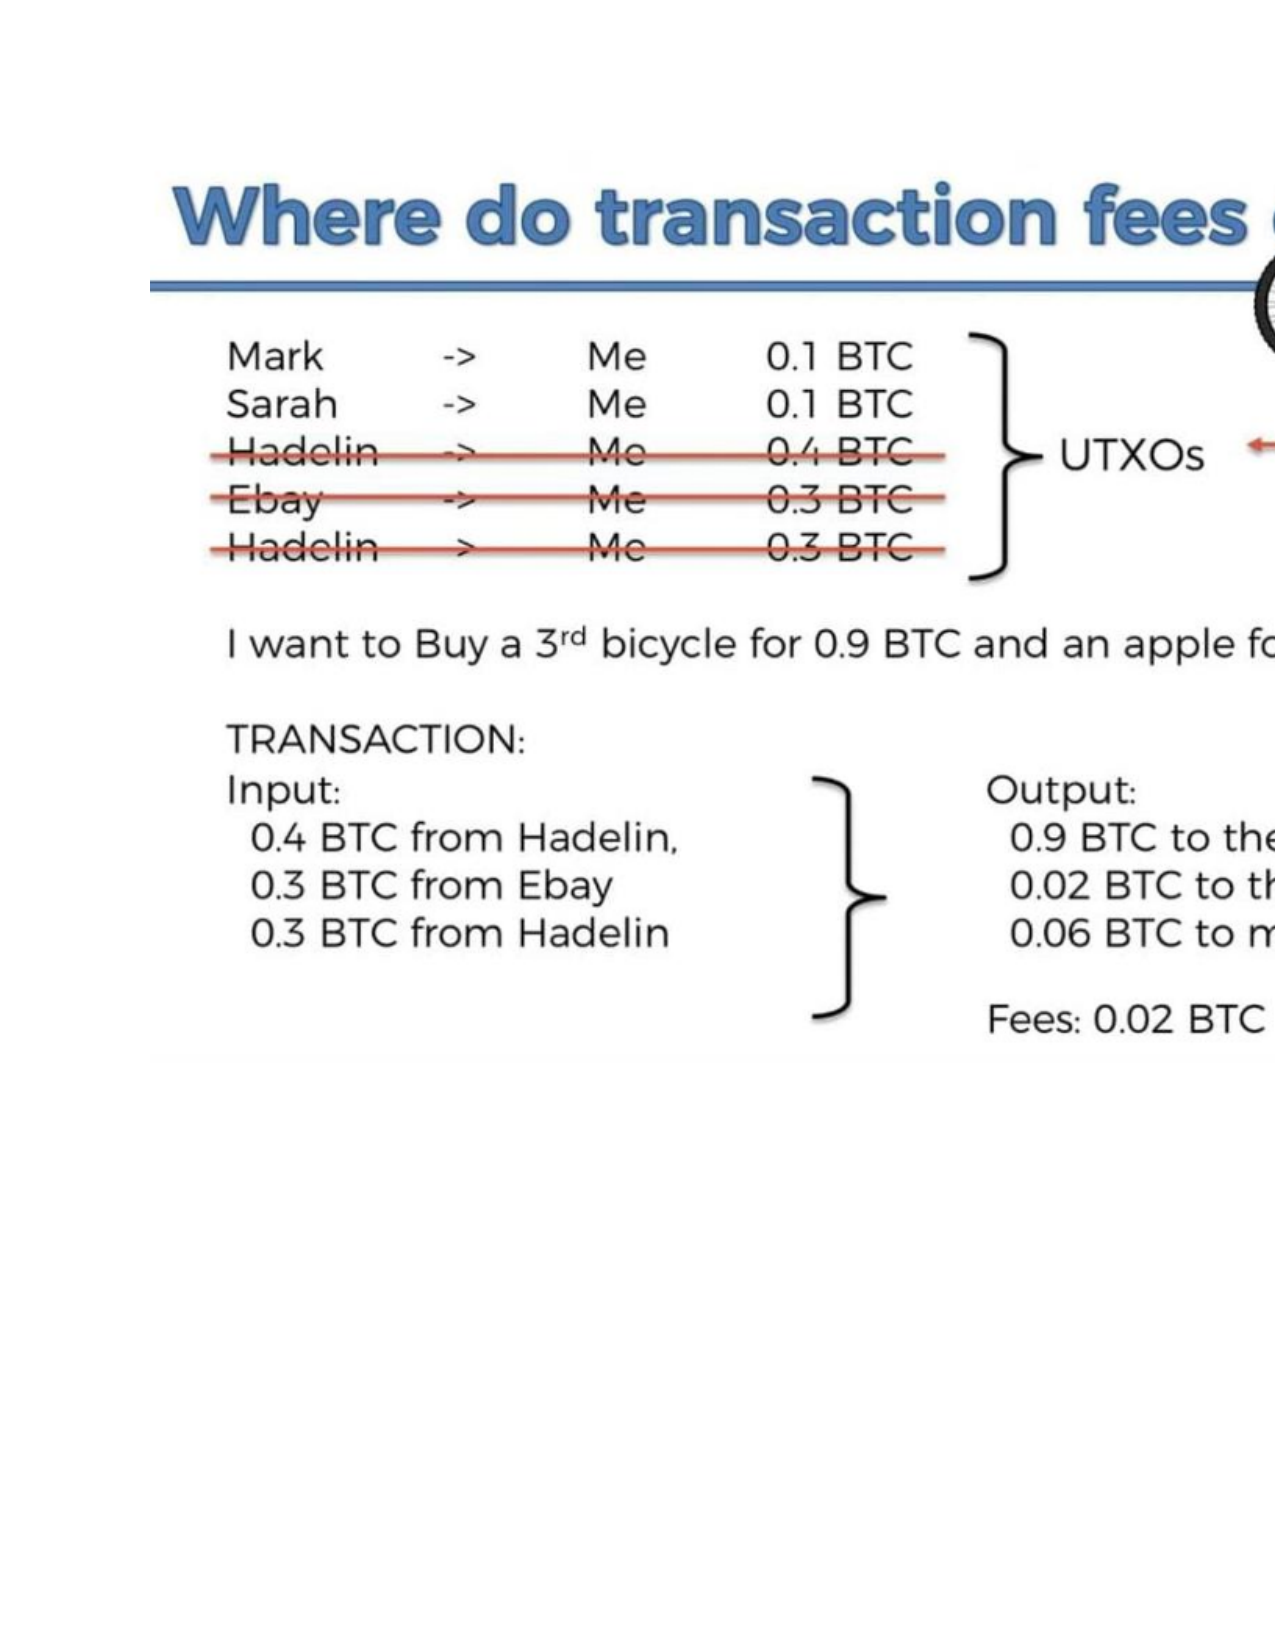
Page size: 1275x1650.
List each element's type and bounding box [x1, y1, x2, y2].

picture [150, 150, 1275, 1063]
